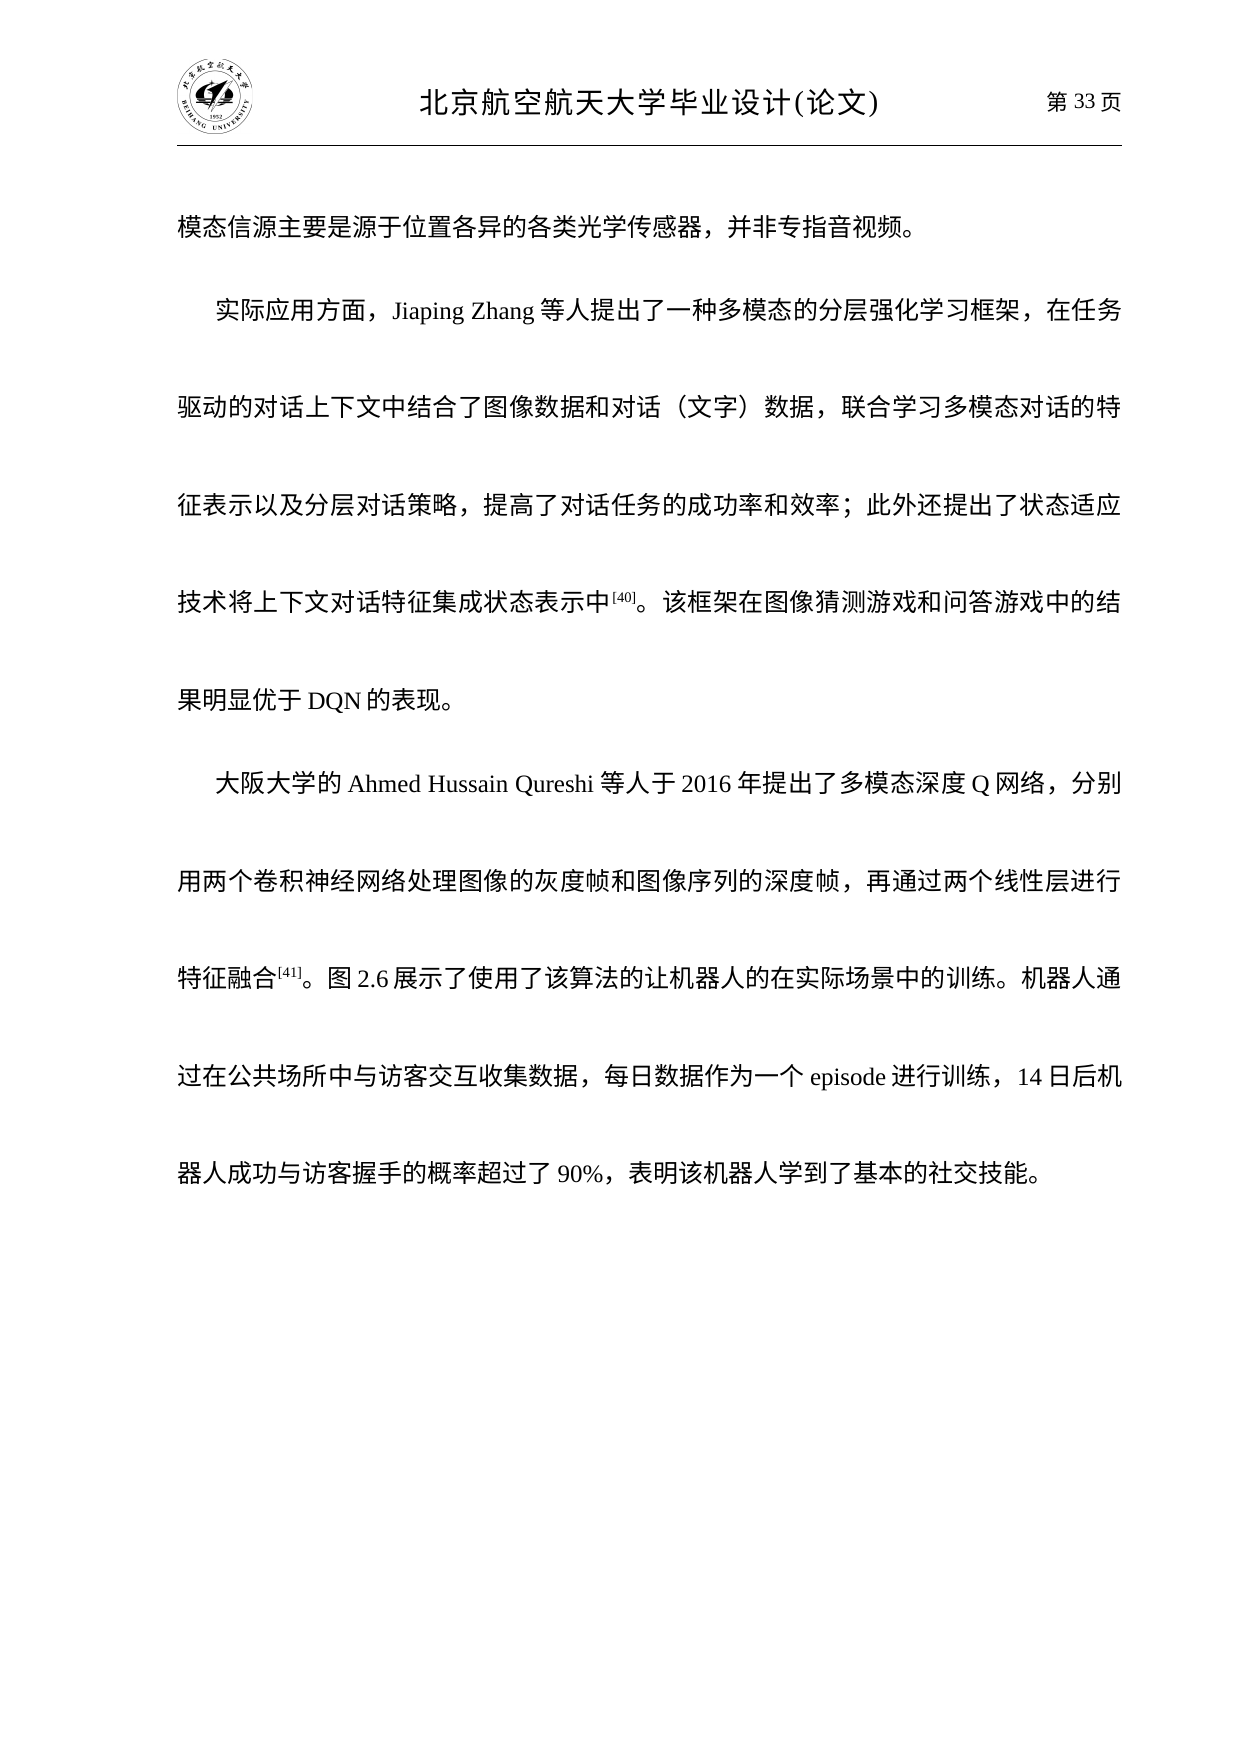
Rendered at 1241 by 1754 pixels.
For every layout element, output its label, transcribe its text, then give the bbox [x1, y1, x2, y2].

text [177, 193, 1122, 258]
text 实际应用方面，Jiaping Zhang等人提出了一种多模态的分层强化学习框架，在任务驱动的对话上下文中结合了图像数据和对话（文字）数据，联合学习多模态对话的特征表示以及分层对话策略，提高了对话任务的成功率和效率；此外还提出了状态适应技术将上下文对话特征集成状态表示中[40]。该框架在图像猜测游戏和问答游戏中的结果明显优于DQN的表现。 [177, 276, 1122, 731]
text 大阪大学的Ahmed Hussain Qureshi等人于2016年提出了多模态深度Q网络，分别用两个卷积神经网络处理图像的灰度帧和图像序列的深度帧，再通过两个线性层进行特征融合[41]。图2.6展示了使用了该算法的让机器人的在实际场景中的训练。机器人通过在公共场所中与访客交互收集数据，每日数据作为一个episode进行训练，14日后机器人成功与访客握手的概率超过了90%，表明该机器人学到了基本的社交技能。 [177, 749, 1122, 1204]
picture [177, 59, 253, 134]
